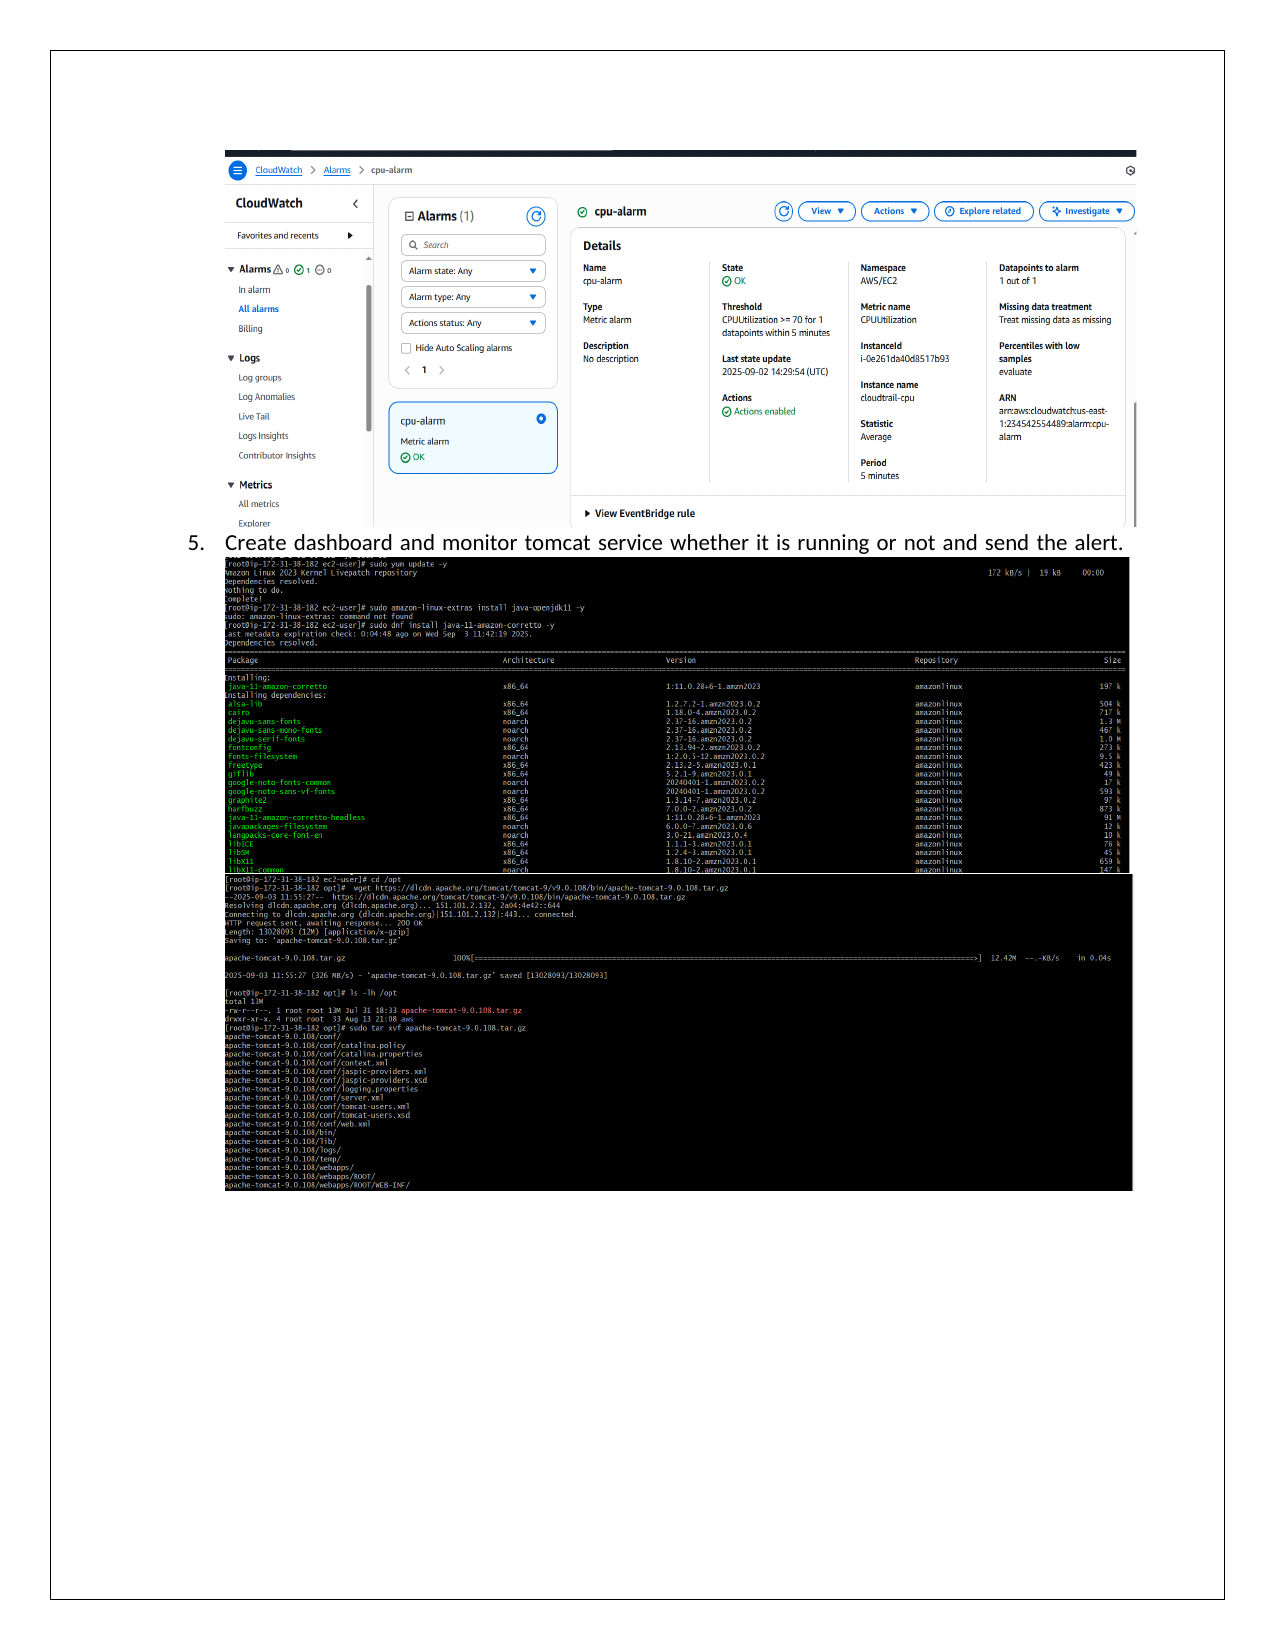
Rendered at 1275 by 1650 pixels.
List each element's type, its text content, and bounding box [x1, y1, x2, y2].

picture [225, 557, 1130, 873]
picture [225, 874, 1135, 1191]
picture [225, 150, 1137, 527]
